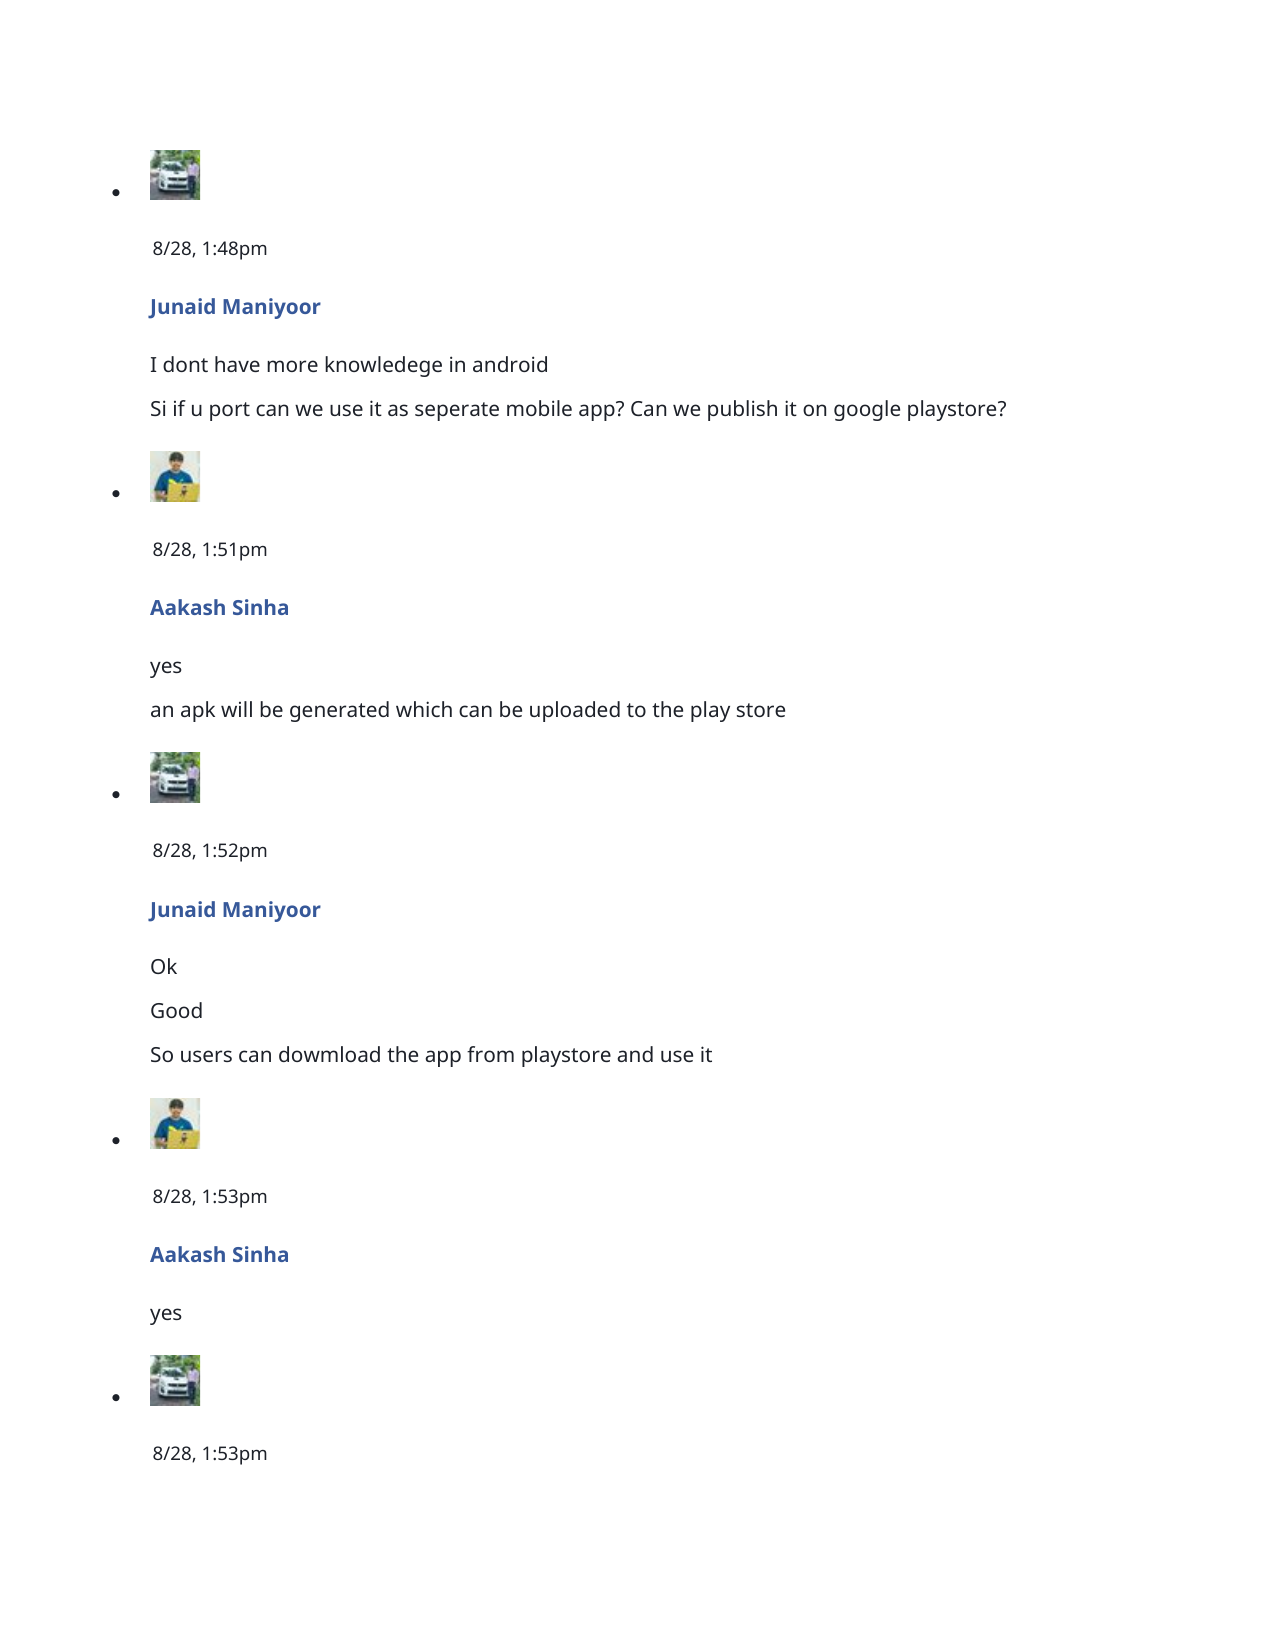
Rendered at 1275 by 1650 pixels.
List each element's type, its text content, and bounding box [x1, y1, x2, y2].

text So users can dowmload the app from playstore and use it [150, 1041, 1125, 1069]
text 8/28, 1:48pm [150, 235, 1125, 263]
text Junaid Maniyoor [150, 292, 1125, 321]
picture [150, 1098, 200, 1149]
text yes [150, 1298, 1125, 1326]
text Aakash Sinha [150, 593, 1125, 622]
text an apk will be generated which can be uploaded to the play store [150, 695, 1125, 723]
text Ok [150, 952, 1125, 981]
text Aakash Sinha [150, 1240, 1125, 1269]
picture [150, 752, 200, 803]
text Si if u port can we use it as seperate mobile app? Can we publish it on google playstore? [150, 394, 1125, 422]
text 8/28, 1:53pm [150, 1183, 1125, 1211]
text 8/28, 1:53pm [150, 1440, 1125, 1468]
picture [150, 150, 200, 200]
picture [150, 451, 200, 502]
text Good [150, 996, 1125, 1025]
text yes [150, 651, 1125, 679]
text Junaid Maniyoor [150, 895, 1125, 923]
text 8/28, 1:51pm [150, 536, 1125, 564]
text I dont have more knowledege in android [150, 350, 1125, 378]
text 8/28, 1:52pm [150, 838, 1125, 866]
picture [150, 1355, 200, 1406]
